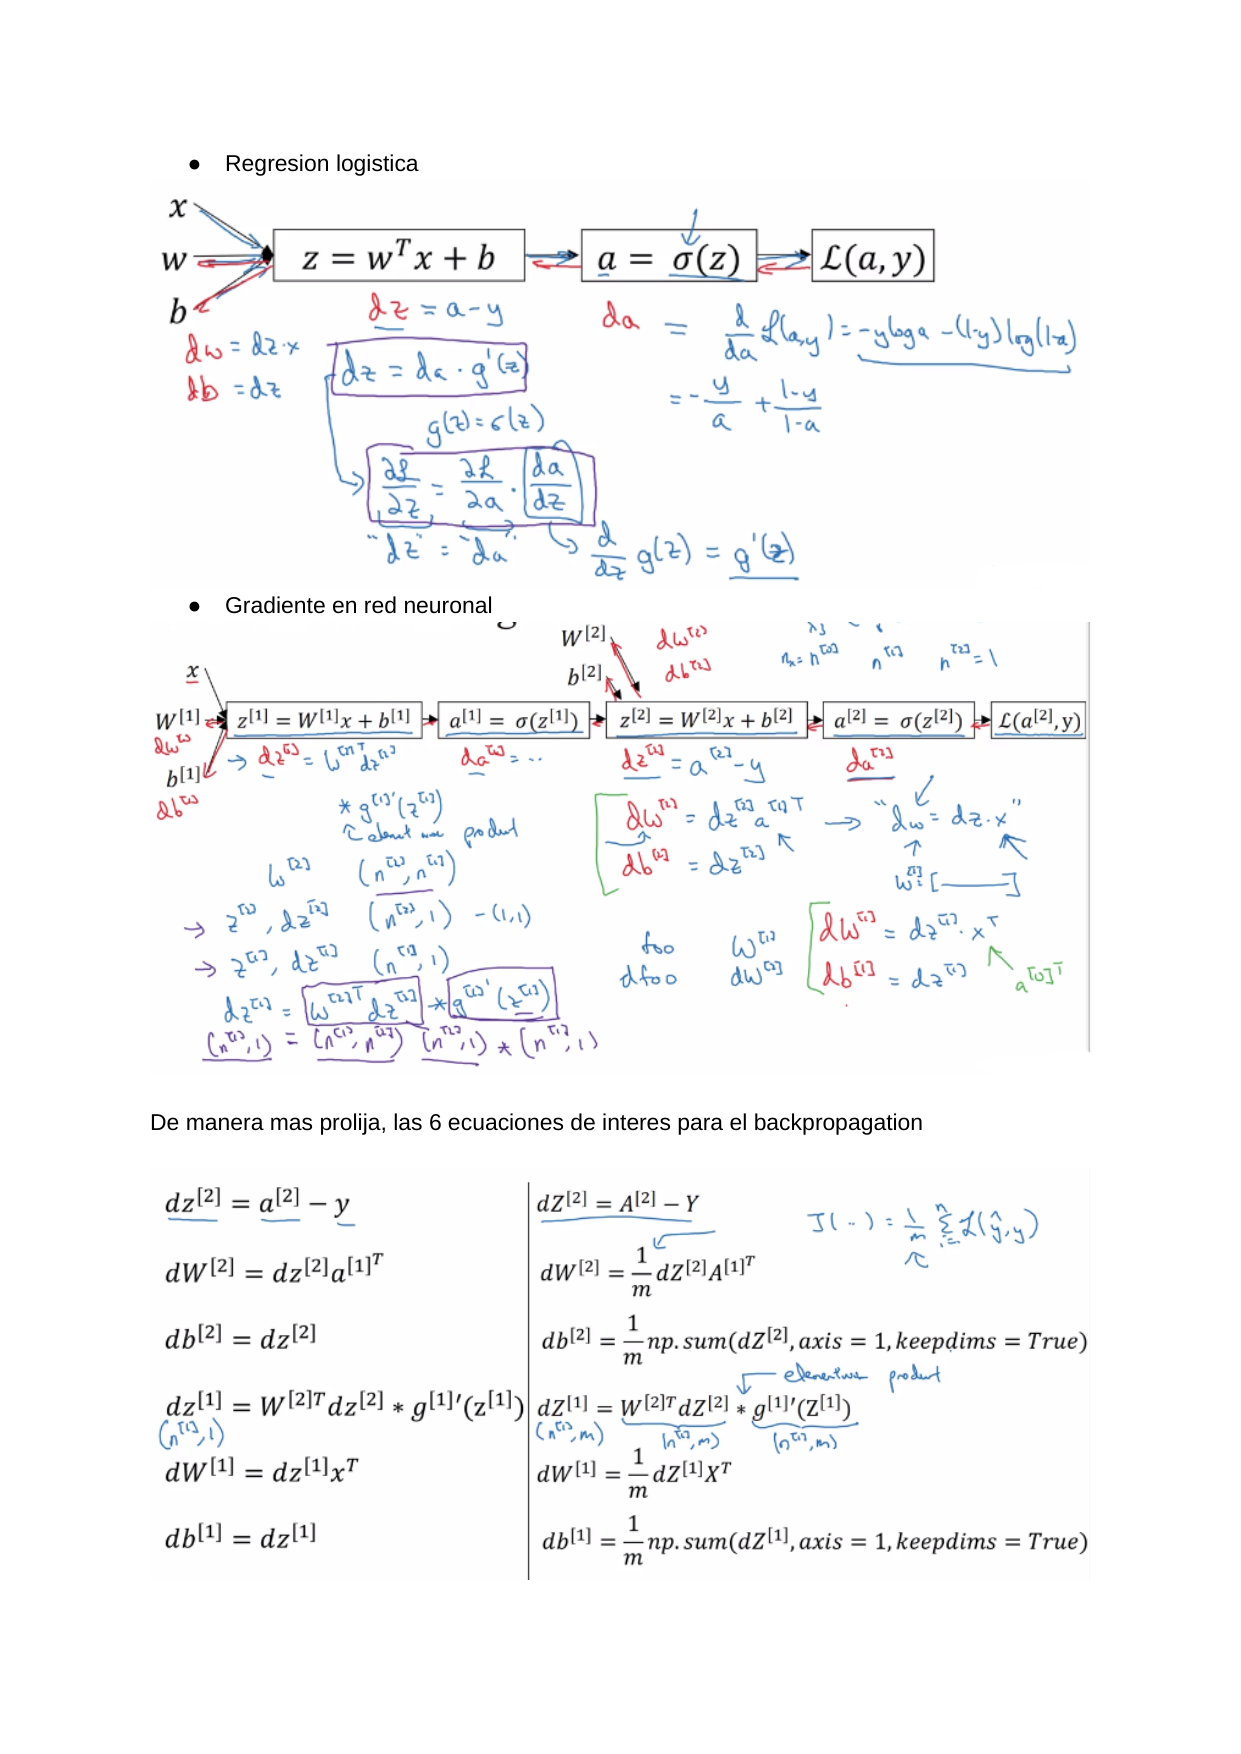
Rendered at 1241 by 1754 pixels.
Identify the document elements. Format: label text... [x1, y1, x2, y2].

picture [150, 622, 1091, 1075]
list Gradiente en red neuronal [187, 592, 1090, 619]
picture [150, 180, 1091, 589]
text De manera mas prolija, las 6 ecuaciones de interes para el backpropagation [150, 1109, 1090, 1135]
list Regresion logistica [187, 150, 1090, 176]
picture [150, 1169, 1091, 1580]
